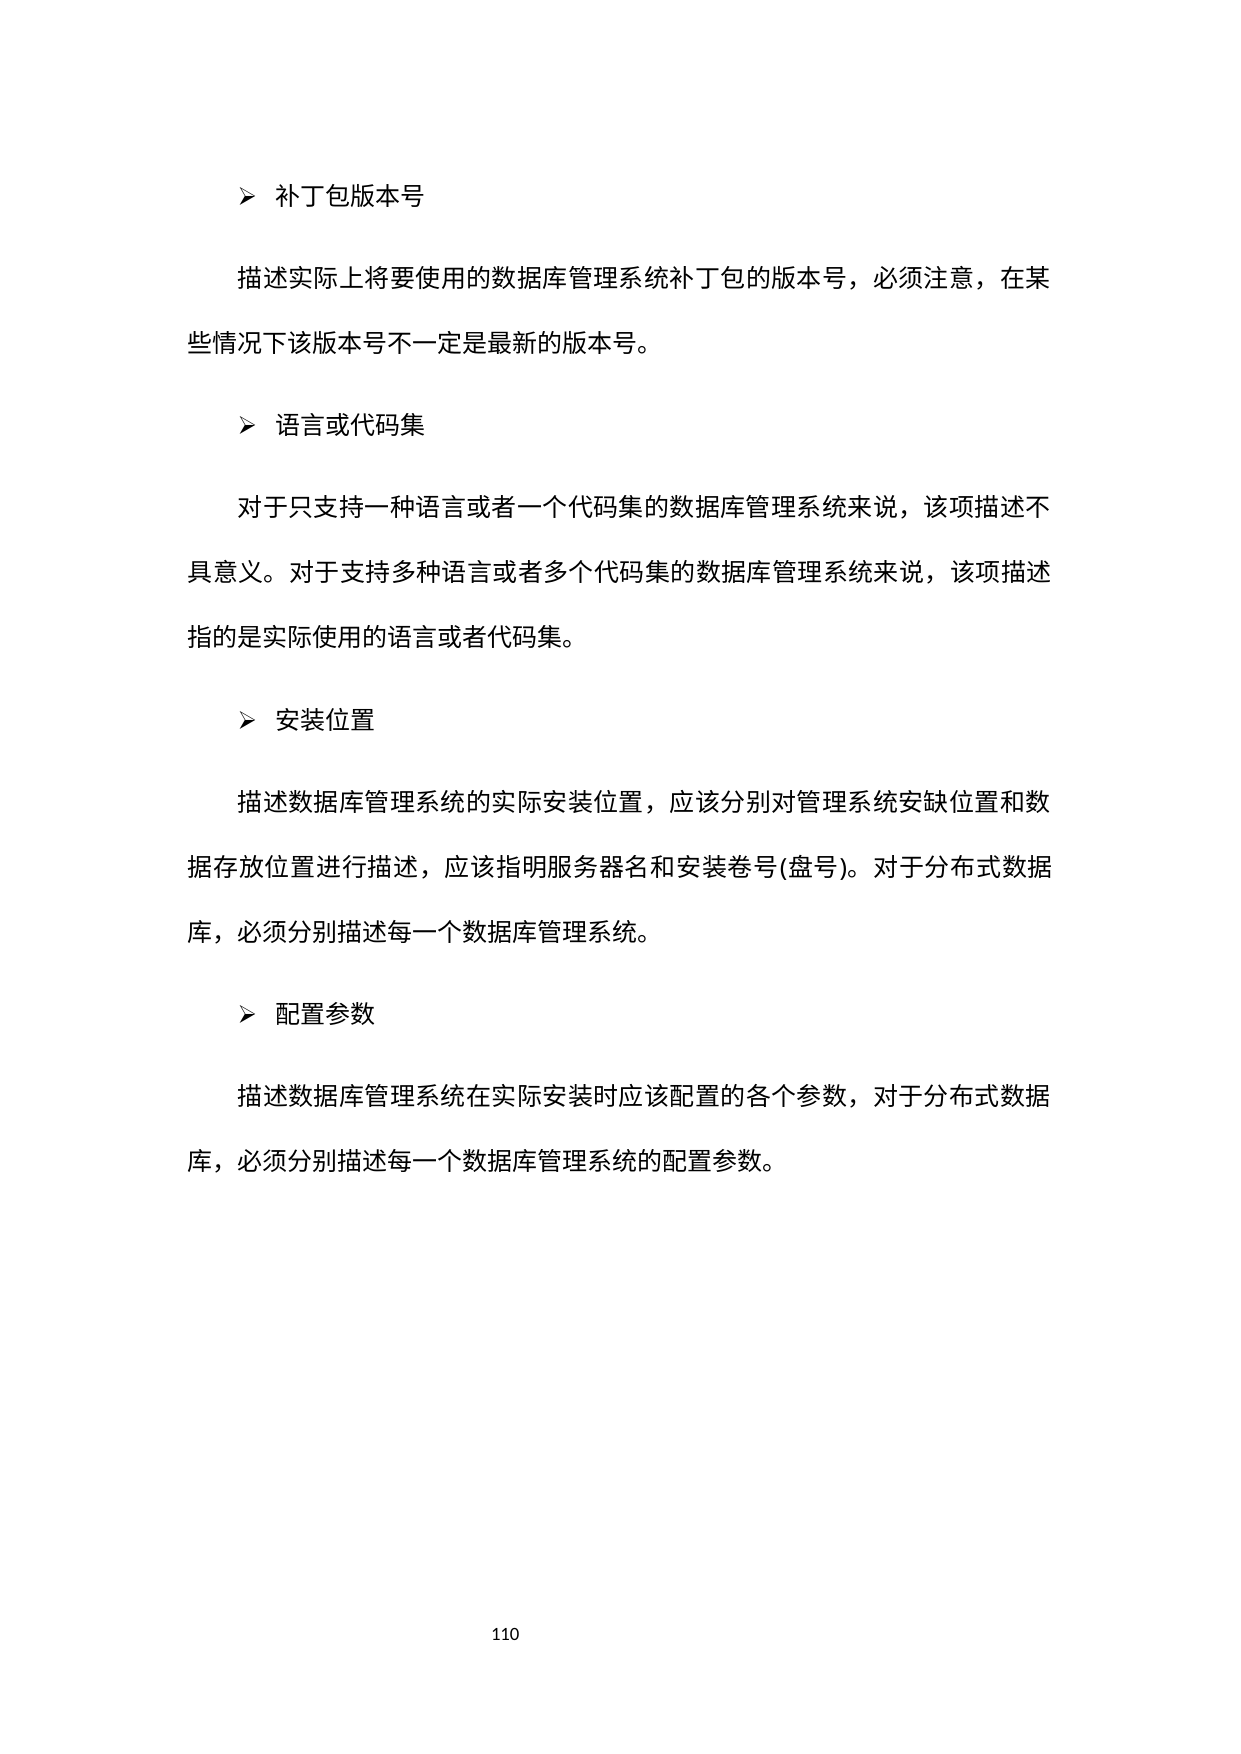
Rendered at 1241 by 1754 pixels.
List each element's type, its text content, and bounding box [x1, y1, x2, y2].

text 对于只支持一种语言或者一个代码集的数据库管理系统来说，该项描述不具意义。对于支持多种语言或者多个代码集的数据库管理系统来说，该项描述指的是实际使用的语言或者代码集。 [187, 473, 1053, 668]
list 配置参数 [187, 980, 1053, 1045]
text 描述数据库管理系统的实际安装位置，应该分别对管理系统安缺位置和数据存放位置进行描述，应该指明服务器名和安装卷号(盘号)。对于分布式数据库，必须分别描述每一个数据库管理系统。 [187, 768, 1053, 963]
text 描述数据库管理系统在实际安装时应该配置的各个参数，对于分布式数据库，必须分别描述每一个数据库管理系统的配置参数。 [187, 1062, 1053, 1192]
list 安装位置 [187, 686, 1053, 751]
text 描述实际上将要使用的数据库管理系统补丁包的版本号，必须注意，在某些情况下该版本号不一定是最新的版本号。 [187, 244, 1053, 374]
list 语言或代码集 [187, 391, 1053, 456]
list 补丁包版本号 [187, 162, 1053, 227]
